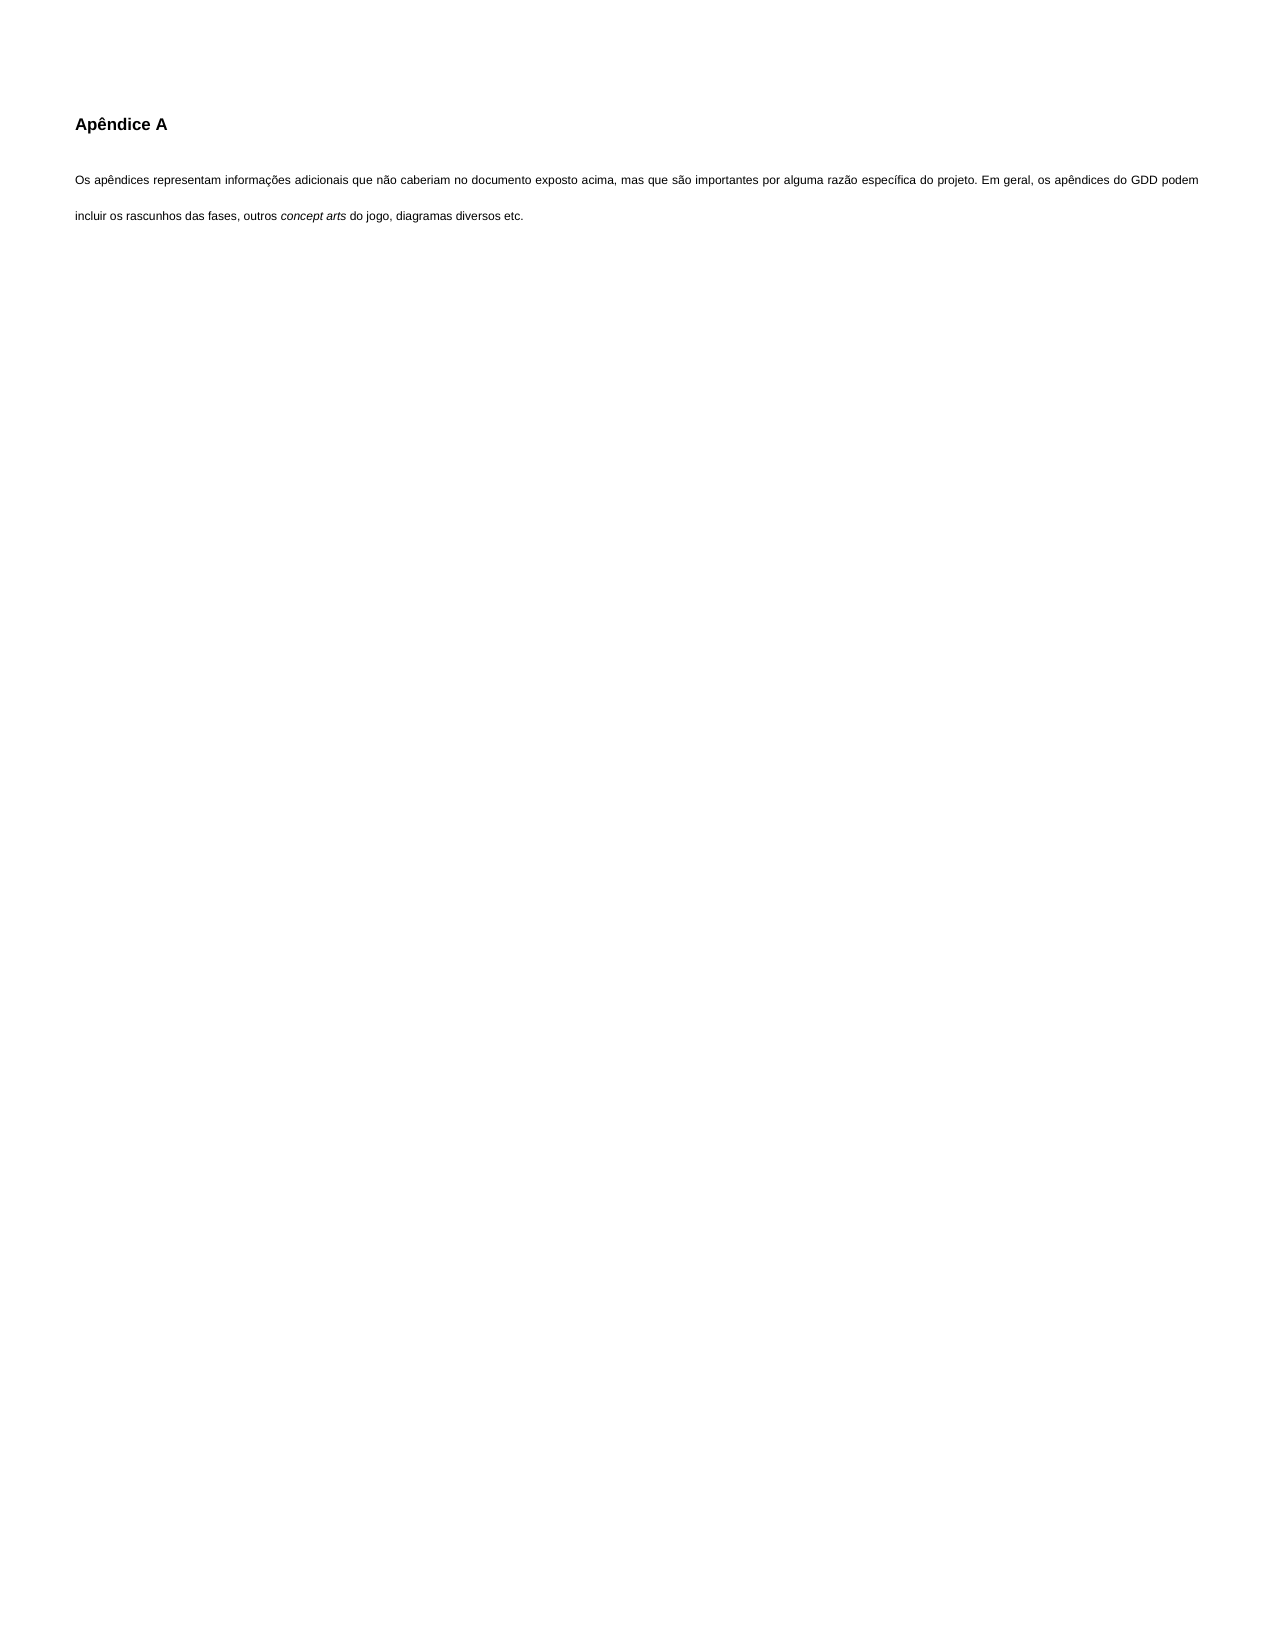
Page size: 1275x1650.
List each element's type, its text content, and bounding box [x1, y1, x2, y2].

text Apêndice A [75, 100, 1200, 133]
text Os apêndices representam informações adicionais que não caberiam no documento exposto acima, mas que são importantes por alguma razão específica do projeto. Em geral, os apêndices do GDD podem incluir os rascunhos das fases, outros concept arts do jogo, diagramas diversos etc. [75, 163, 1200, 223]
